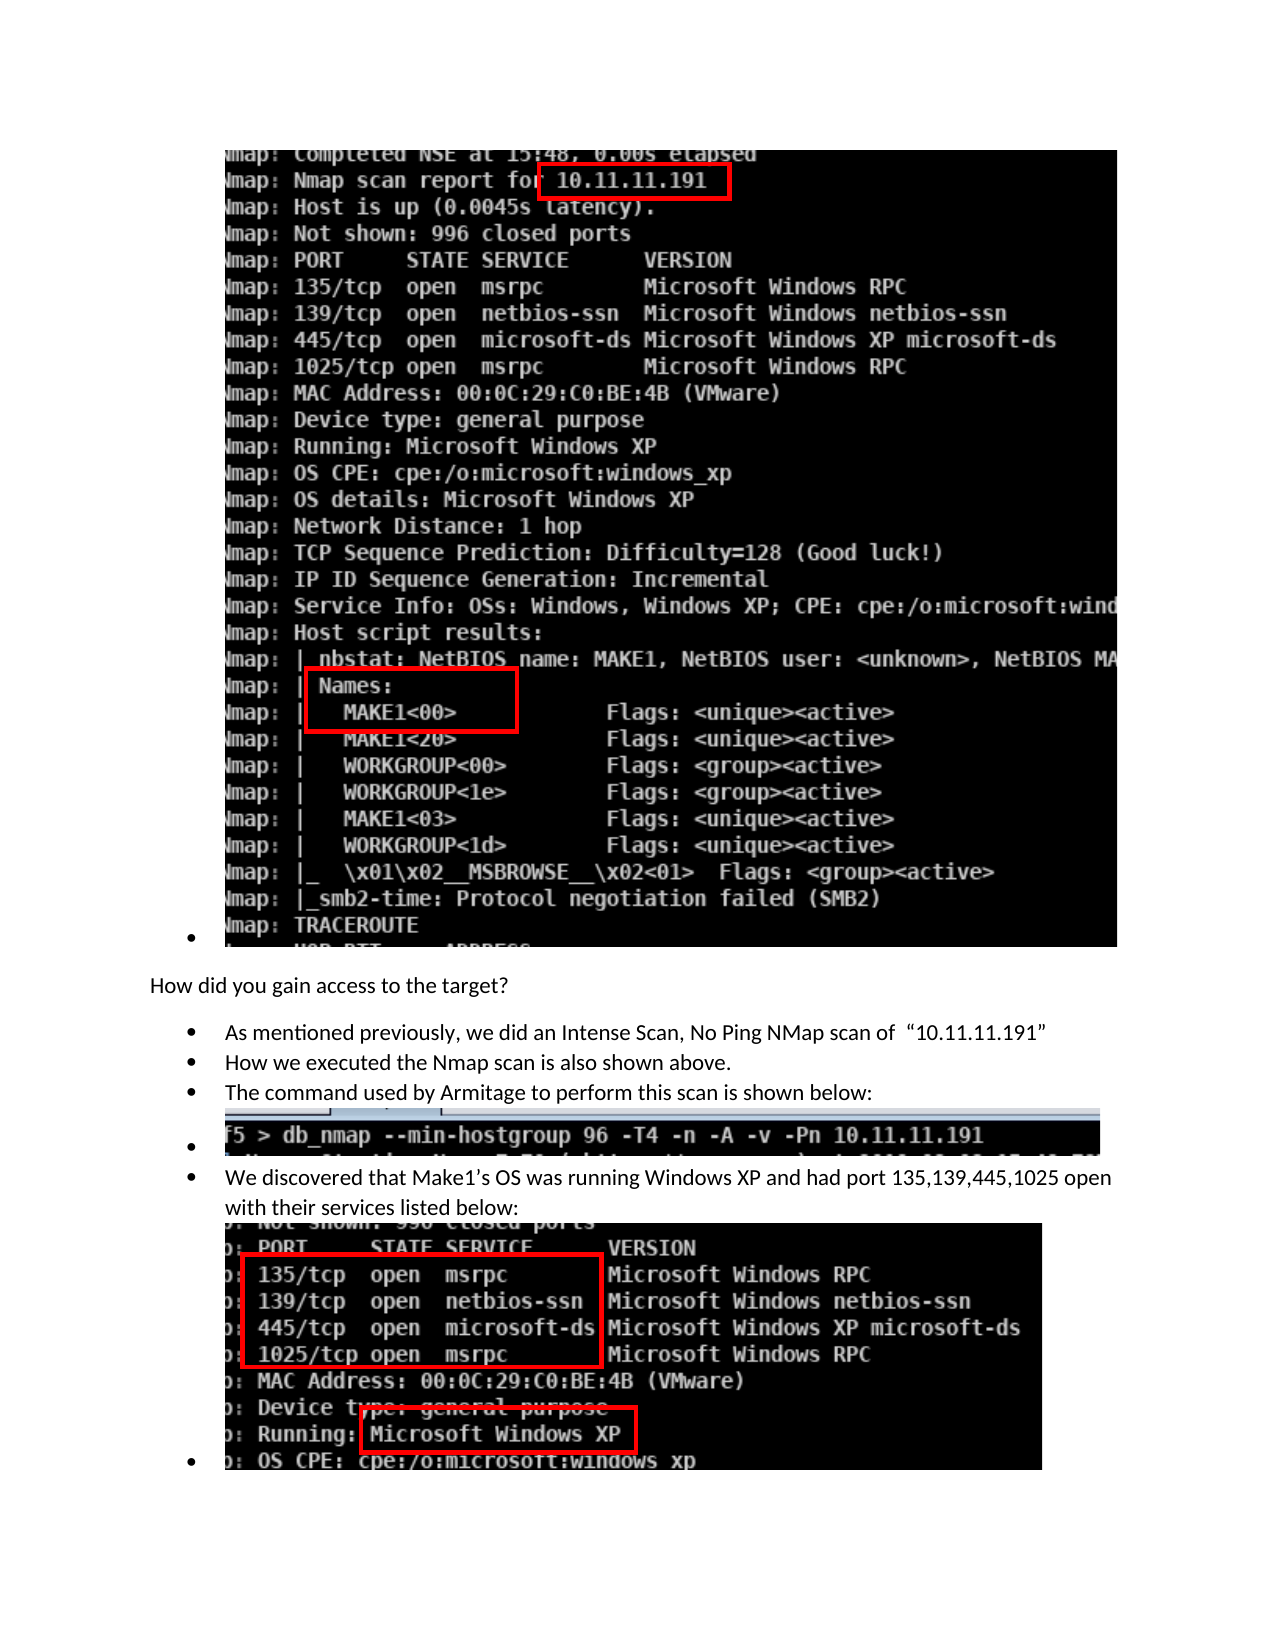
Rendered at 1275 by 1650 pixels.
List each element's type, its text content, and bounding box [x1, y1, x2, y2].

picture [225, 1108, 1100, 1156]
list The command used by Armitage to perform this scan is shown below: [187, 1078, 1125, 1106]
picture [225, 1223, 1043, 1470]
text How did you gain access to the target? [150, 971, 1125, 999]
picture [225, 150, 1118, 947]
list We discovered that Make1’s OS was running Windows XP and had port 135,139,445,1025 open with their services listed below: [187, 1163, 1125, 1221]
list As mentioned previously, we did an Intense Scan, No Ping NMap scan of “10.11.11.191” [187, 1018, 1125, 1046]
list How we executed the Nmap scan is also shown above. [187, 1048, 1125, 1076]
